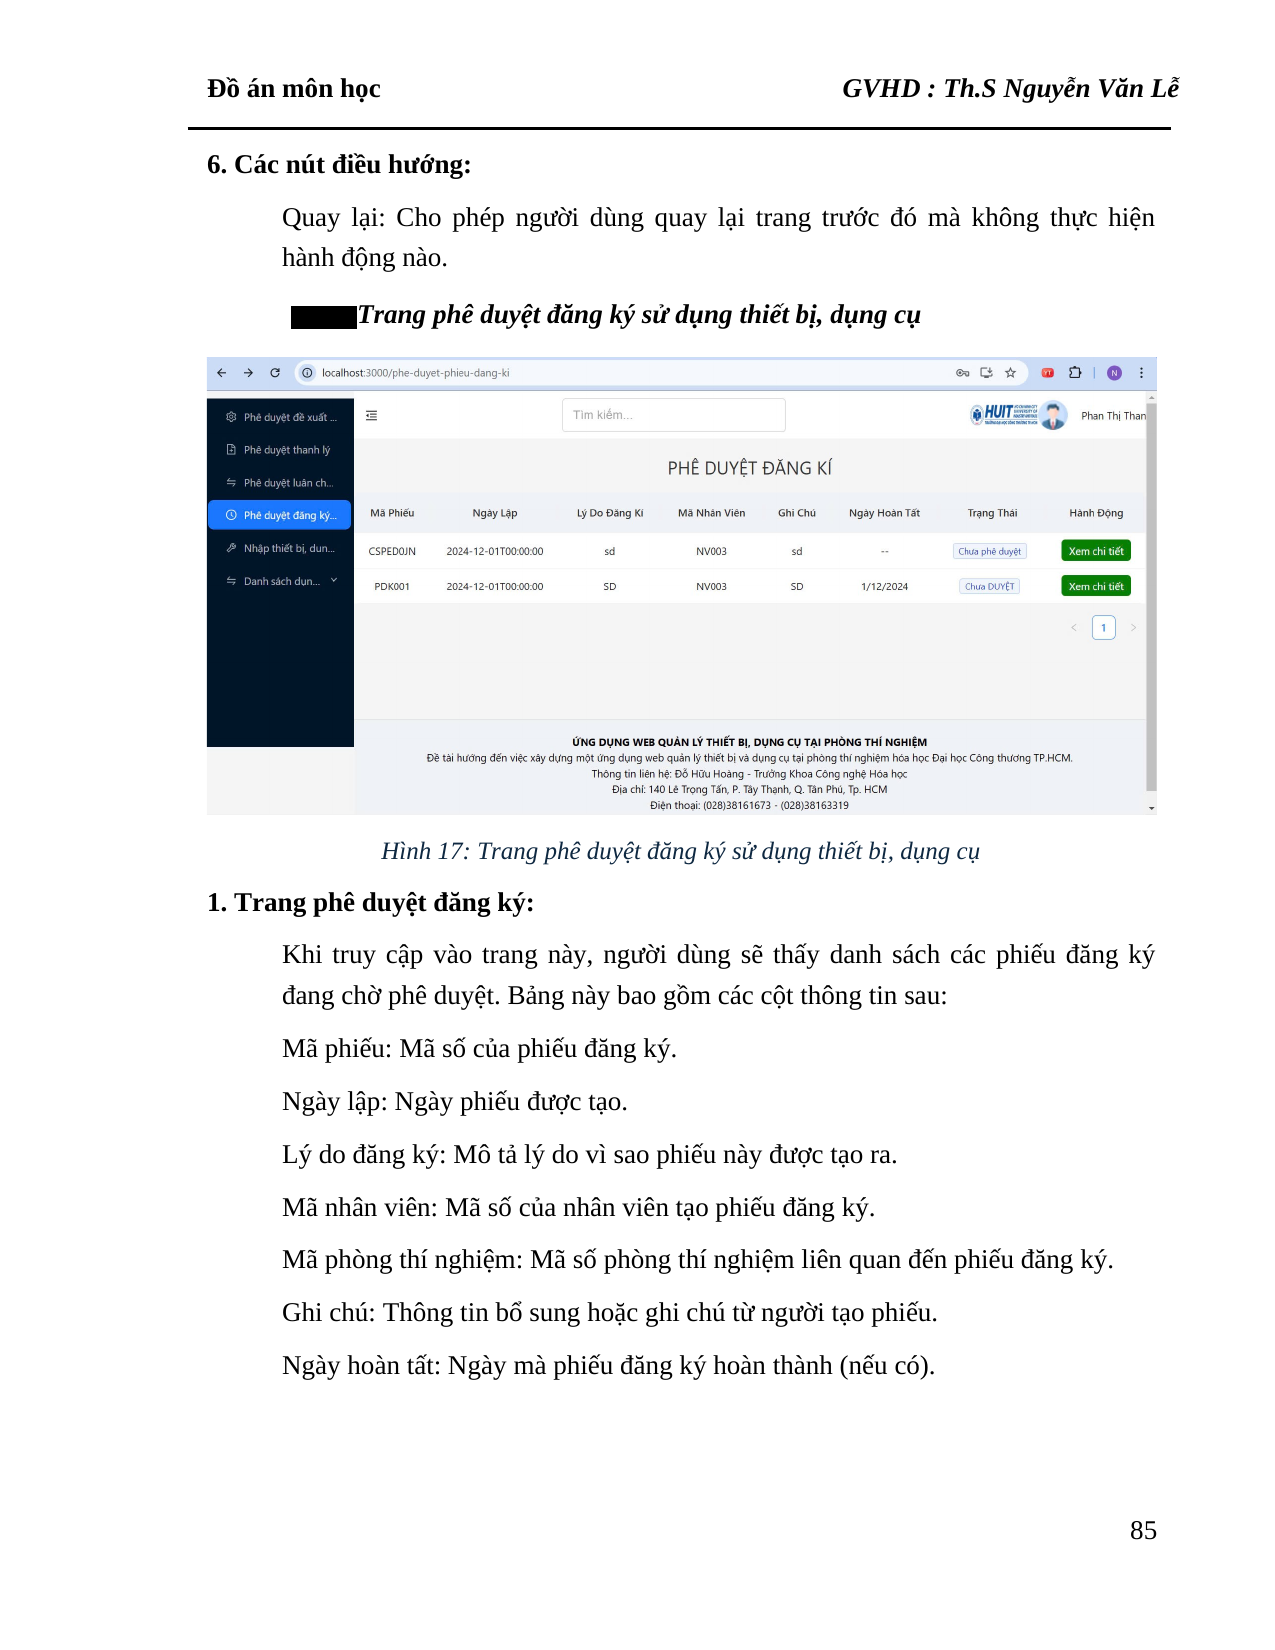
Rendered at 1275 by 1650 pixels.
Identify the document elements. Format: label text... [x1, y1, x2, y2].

subtitle Trang phê duyệt đăng ký sử dụng thiết bị, dụng cụ [291, 298, 1157, 329]
text Mã nhân viên: Mã số của nhân viên tạo phiếu đăng ký. [282, 1191, 1157, 1222]
text Ghi chú: Thông tin bổ sung hoặc ghi chú từ người tạo phiếu. [282, 1296, 1157, 1328]
text Lý do đăng ký: Mô tả lý do vì sao phiếu này được tạo ra. [282, 1138, 1157, 1169]
text Mã phòng thí nghiệm: Mã số phòng thí nghiệm liên quan đến phiếu đăng ký. [282, 1243, 1157, 1275]
text Ngày lập: Ngày phiếu được tạo. [282, 1085, 1157, 1116]
text Quay lại: Cho phép người dùng quay lại trang trước đó mà không thực hiện hành động nào. [282, 201, 1157, 272]
text Khi truy cập vào trang này, người dùng sẽ thấy danh sách các phiếu đăng ký đang chờ phê duyệt. Bảng này bao gồm các cột thông tin sau: [282, 938, 1157, 1010]
text 1. Trang phê duyệt đăng ký: [207, 886, 1157, 917]
text Mã phiếu: Mã số của phiếu đăng ký. [282, 1032, 1157, 1063]
text Ngày hoàn tất: Ngày mà phiếu đăng ký hoàn thành (nếu có). [282, 1349, 1157, 1381]
picture [206, 357, 1157, 815]
text 6. Các nút điều hướng: [207, 148, 1157, 179]
